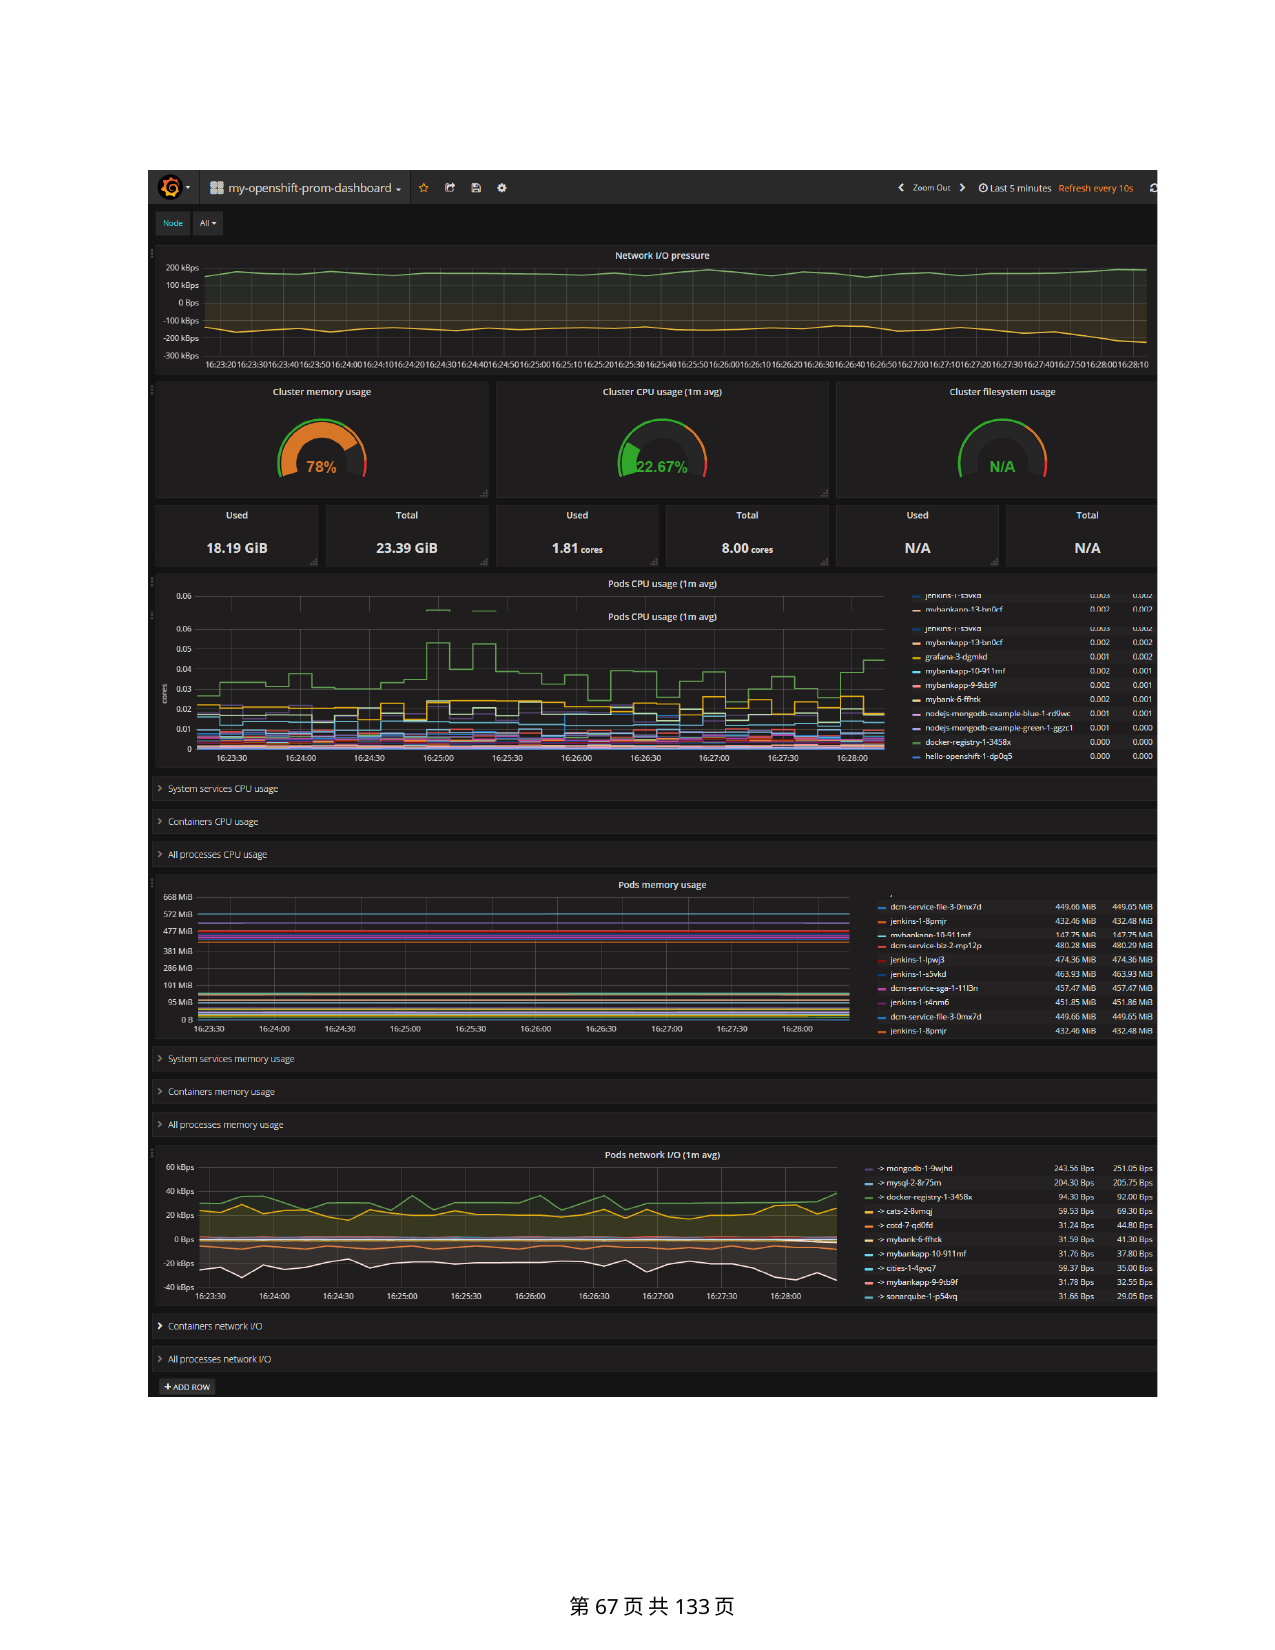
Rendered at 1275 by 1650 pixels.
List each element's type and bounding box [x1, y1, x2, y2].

picture [148, 170, 1158, 1397]
